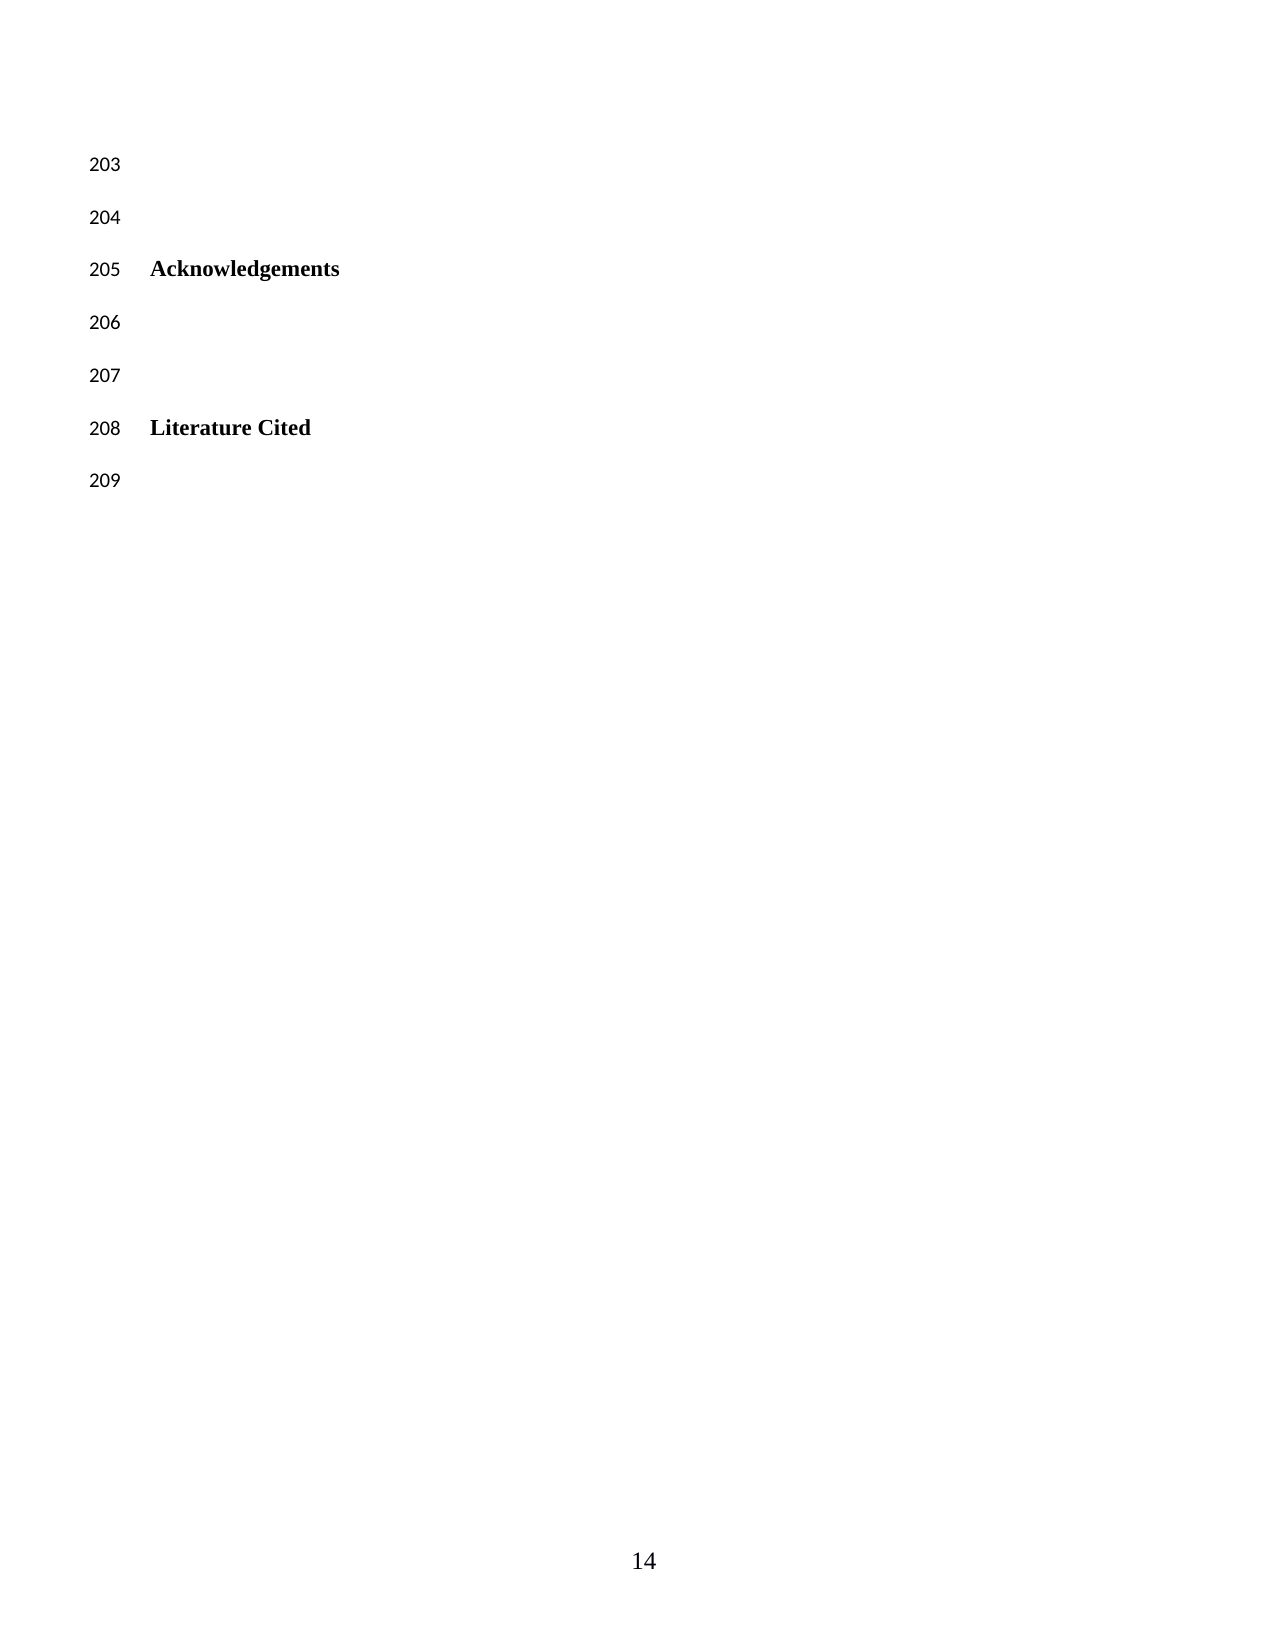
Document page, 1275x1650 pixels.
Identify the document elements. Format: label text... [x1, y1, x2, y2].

text Literature Cited [150, 413, 1134, 440]
text Acknowledgements [150, 255, 1134, 282]
